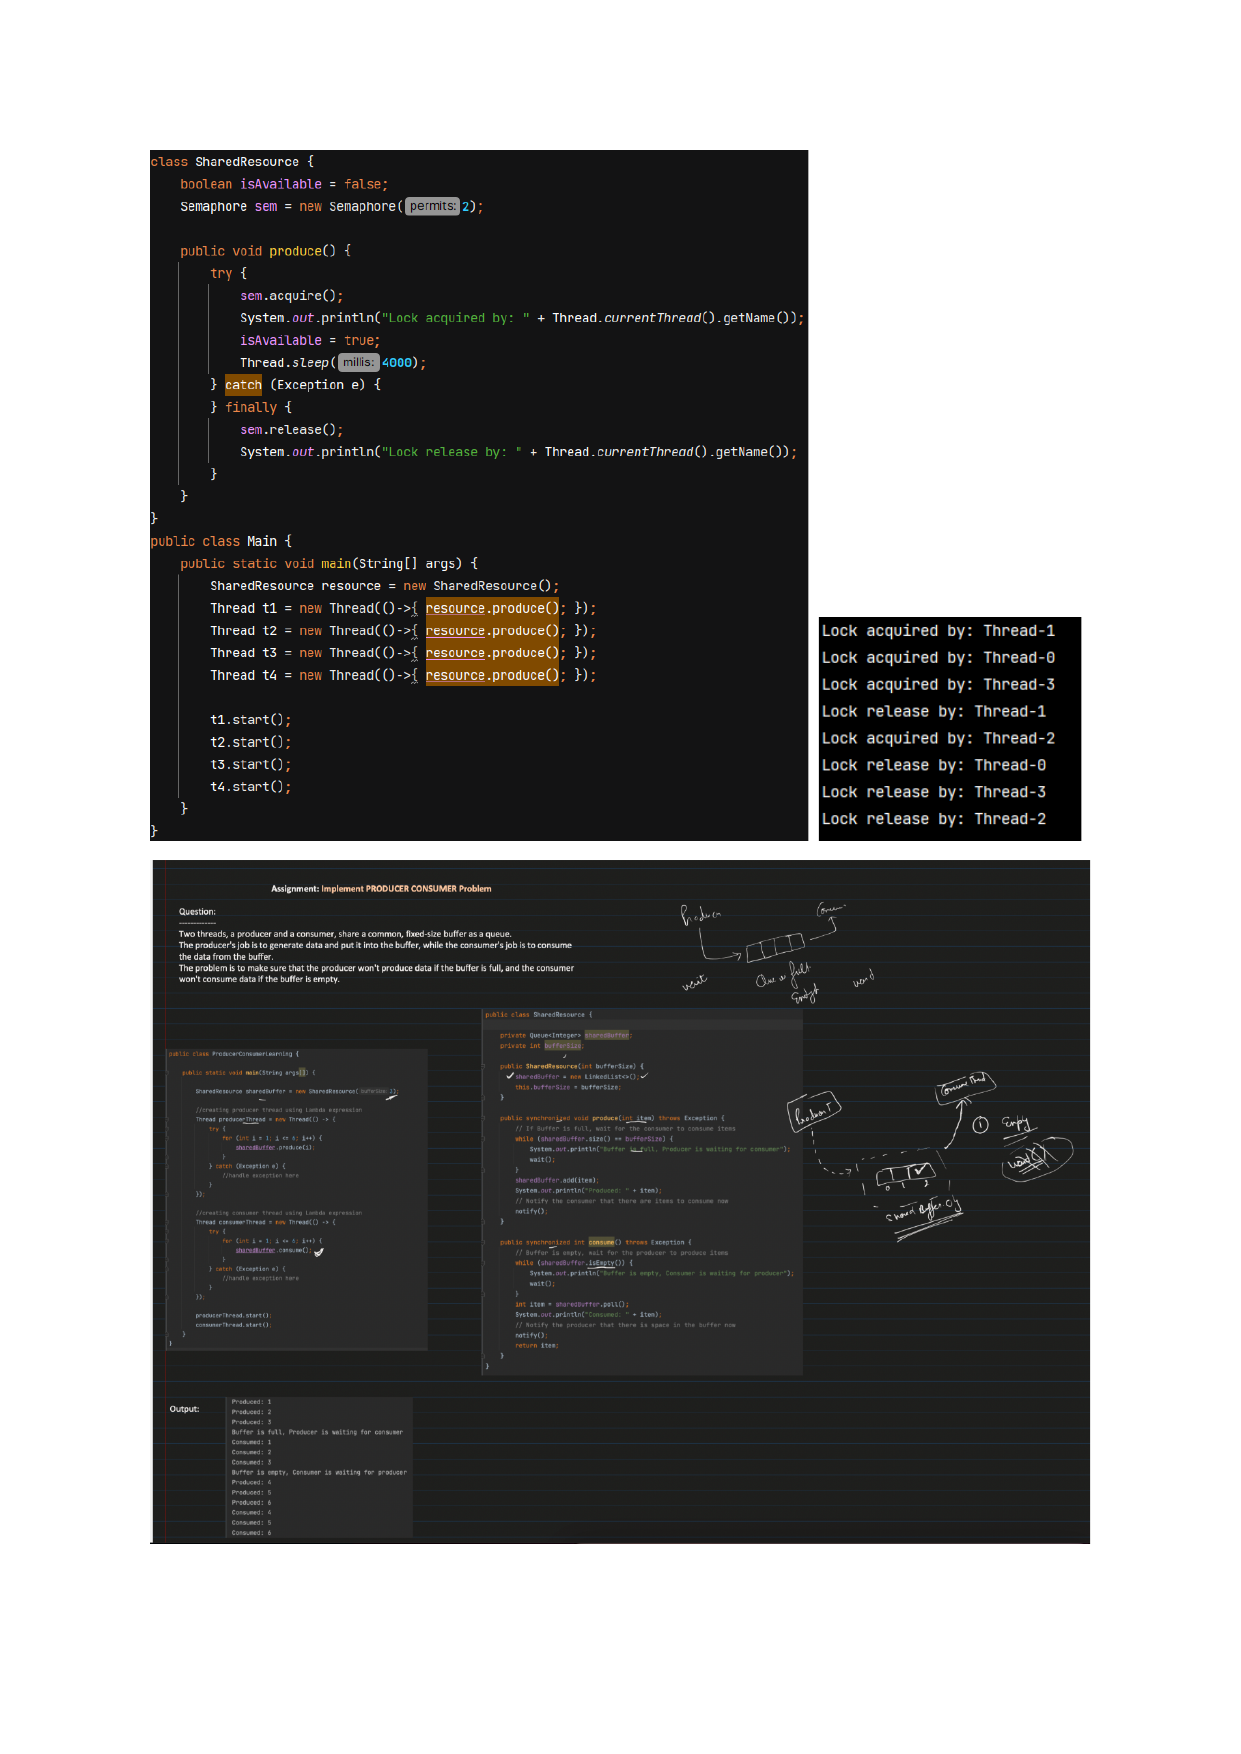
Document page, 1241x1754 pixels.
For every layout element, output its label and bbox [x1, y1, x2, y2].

picture [150, 860, 1091, 1544]
picture [818, 617, 1082, 841]
picture [150, 150, 809, 841]
